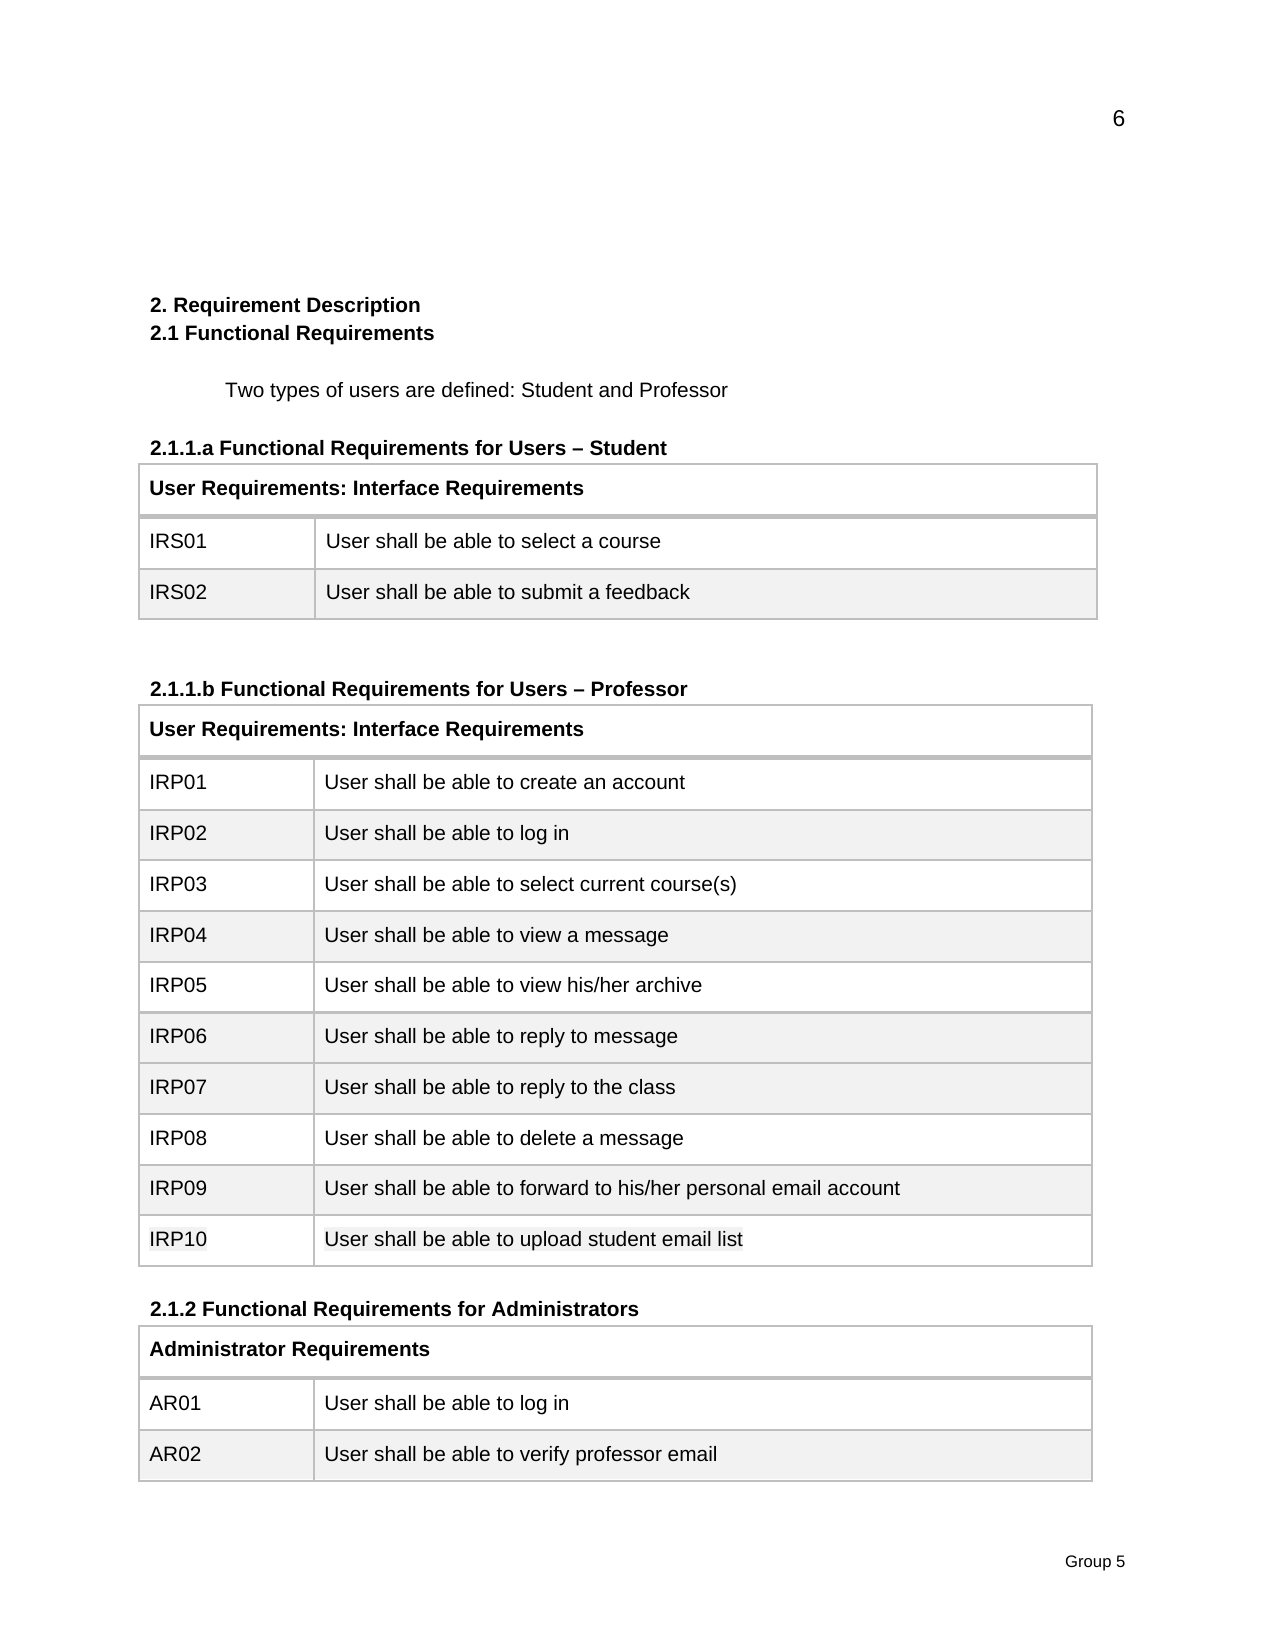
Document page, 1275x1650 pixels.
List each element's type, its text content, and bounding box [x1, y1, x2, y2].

table_cell IRP06 [140, 1014, 313, 1062]
table_cell User shall be able to log in [315, 1380, 1091, 1429]
text Two types of users are defined: Student and Professor [150, 378, 1125, 402]
table_header User Requirements: Interface Requirements [140, 706, 1091, 755]
table_cell IRS02 [140, 570, 314, 618]
table_cell User shall be able to submit a feedback [316, 570, 1096, 618]
table_cell IRP07 [140, 1064, 313, 1113]
table_cell IRP04 [140, 912, 313, 961]
table_cell AR02 [140, 1431, 313, 1479]
table_cell User shall be able to reply to message [315, 1014, 1091, 1062]
table_cell User shall be able to upload student email list [315, 1216, 1091, 1265]
table_cell IRP03 [140, 861, 313, 910]
table_cell User shall be able to delete a message [315, 1115, 1091, 1163]
table_header User Requirements: Interface Requirements [140, 465, 1096, 514]
table_cell IRP01 [140, 760, 313, 808]
table_cell User shall be able to select a course [316, 519, 1096, 567]
table_cell IRS01 [140, 519, 314, 567]
table_cell IRP05 [140, 963, 313, 1011]
table_header Administrator Requirements [140, 1327, 1091, 1376]
table_cell User shall be able to forward to his/her personal email account [315, 1166, 1091, 1214]
table_cell AR01 [140, 1380, 313, 1429]
subtitle 2.1.1.b Functional Requirements for Users – Professor [150, 677, 1125, 701]
table_cell IRP02 [140, 811, 313, 859]
table_cell User shall be able to log in [315, 811, 1091, 859]
table_cell IRP10 [140, 1216, 313, 1265]
subtitle 2.1.1.a Functional Requirements for Users – Student [150, 436, 1125, 460]
table_cell User shall be able to select current course(s) [315, 861, 1091, 910]
table_cell User shall be able to create an account [315, 760, 1091, 808]
subtitle 2. Requirement Description [150, 293, 1125, 317]
table_cell IRP09 [140, 1166, 313, 1214]
subtitle 2.1 Functional Requirements [150, 320, 1125, 344]
subtitle 2.1.2 Functional Requirements for Administrators [150, 1297, 1125, 1321]
table_cell IRP08 [140, 1115, 313, 1163]
table_cell User shall be able to view his/her archive [315, 963, 1091, 1011]
table_cell User shall be able to view a message [315, 912, 1091, 961]
table_cell User shall be able to reply to the class [315, 1064, 1091, 1113]
table_cell User shall be able to verify professor email [315, 1431, 1091, 1479]
